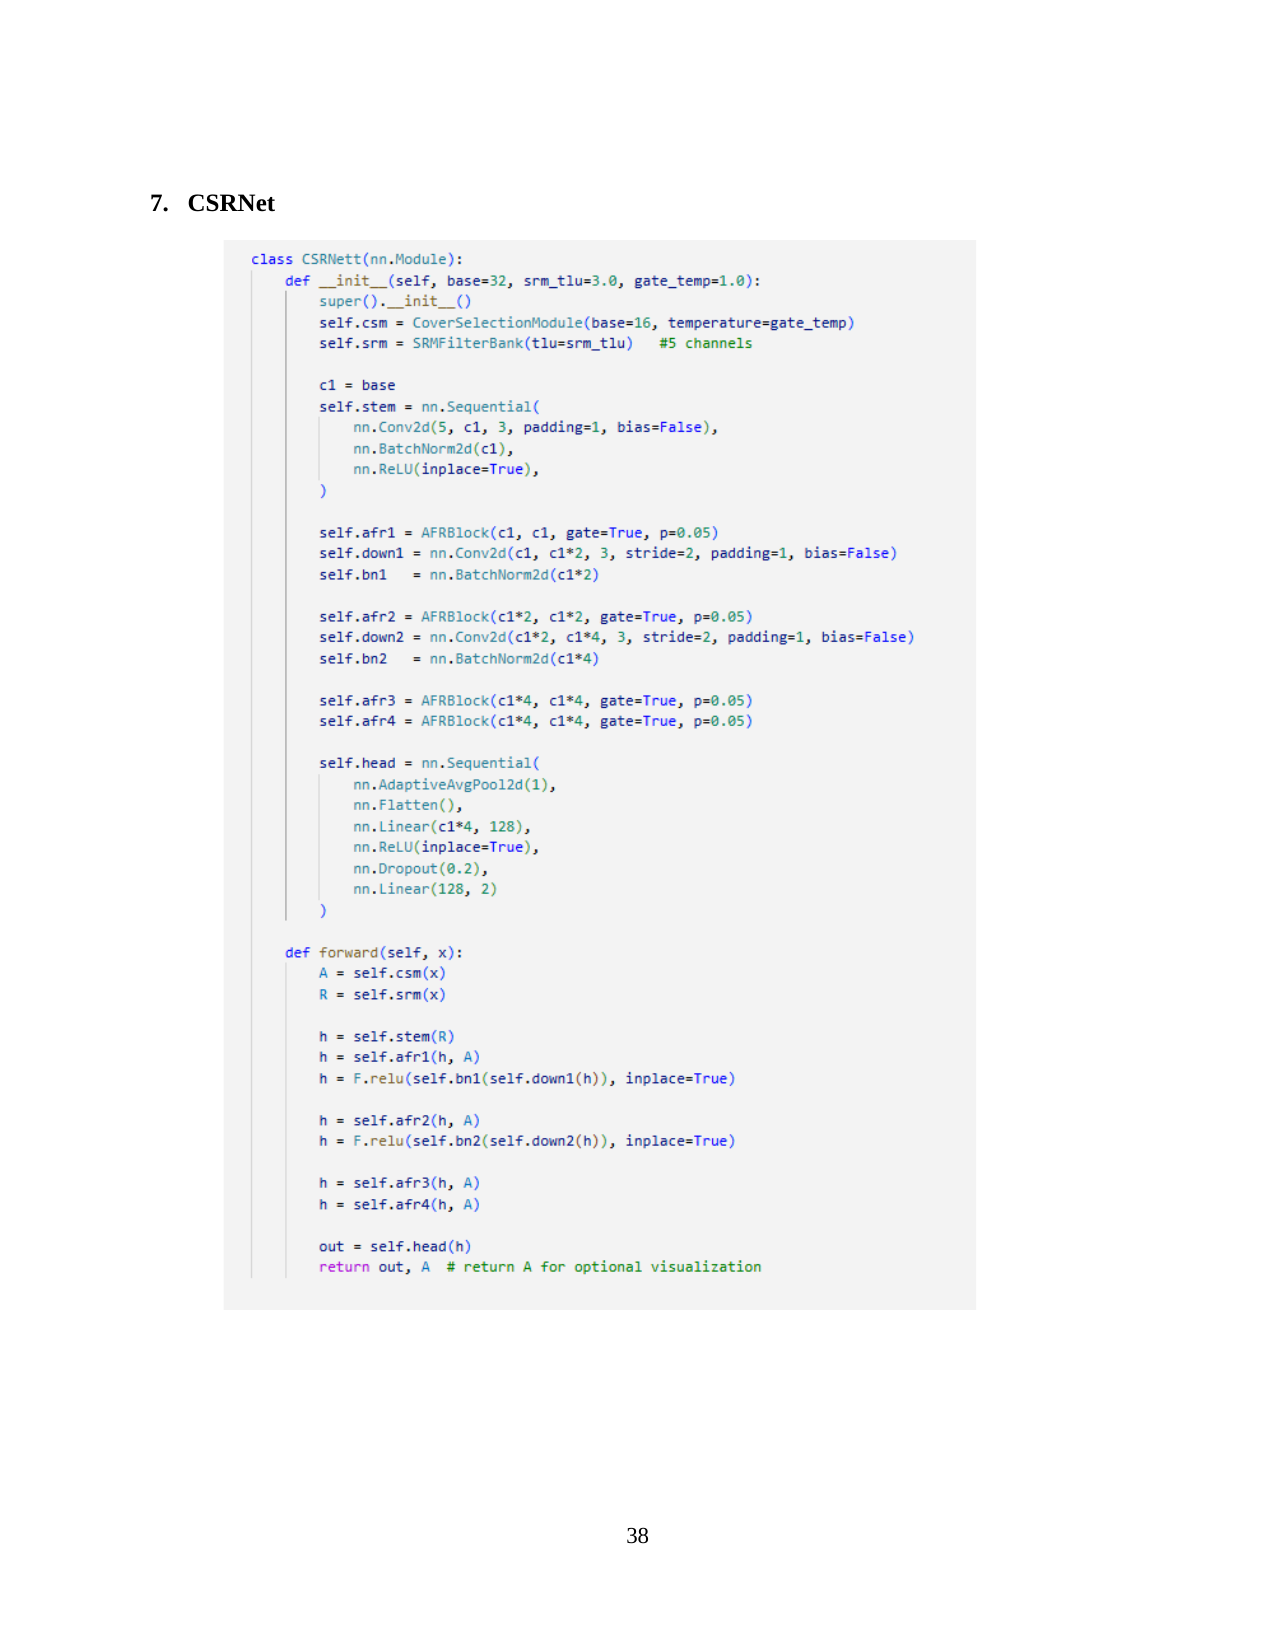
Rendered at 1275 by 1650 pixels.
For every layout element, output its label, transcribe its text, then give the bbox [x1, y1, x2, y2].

list CSRNet [150, 188, 1125, 217]
picture [223, 240, 977, 1310]
